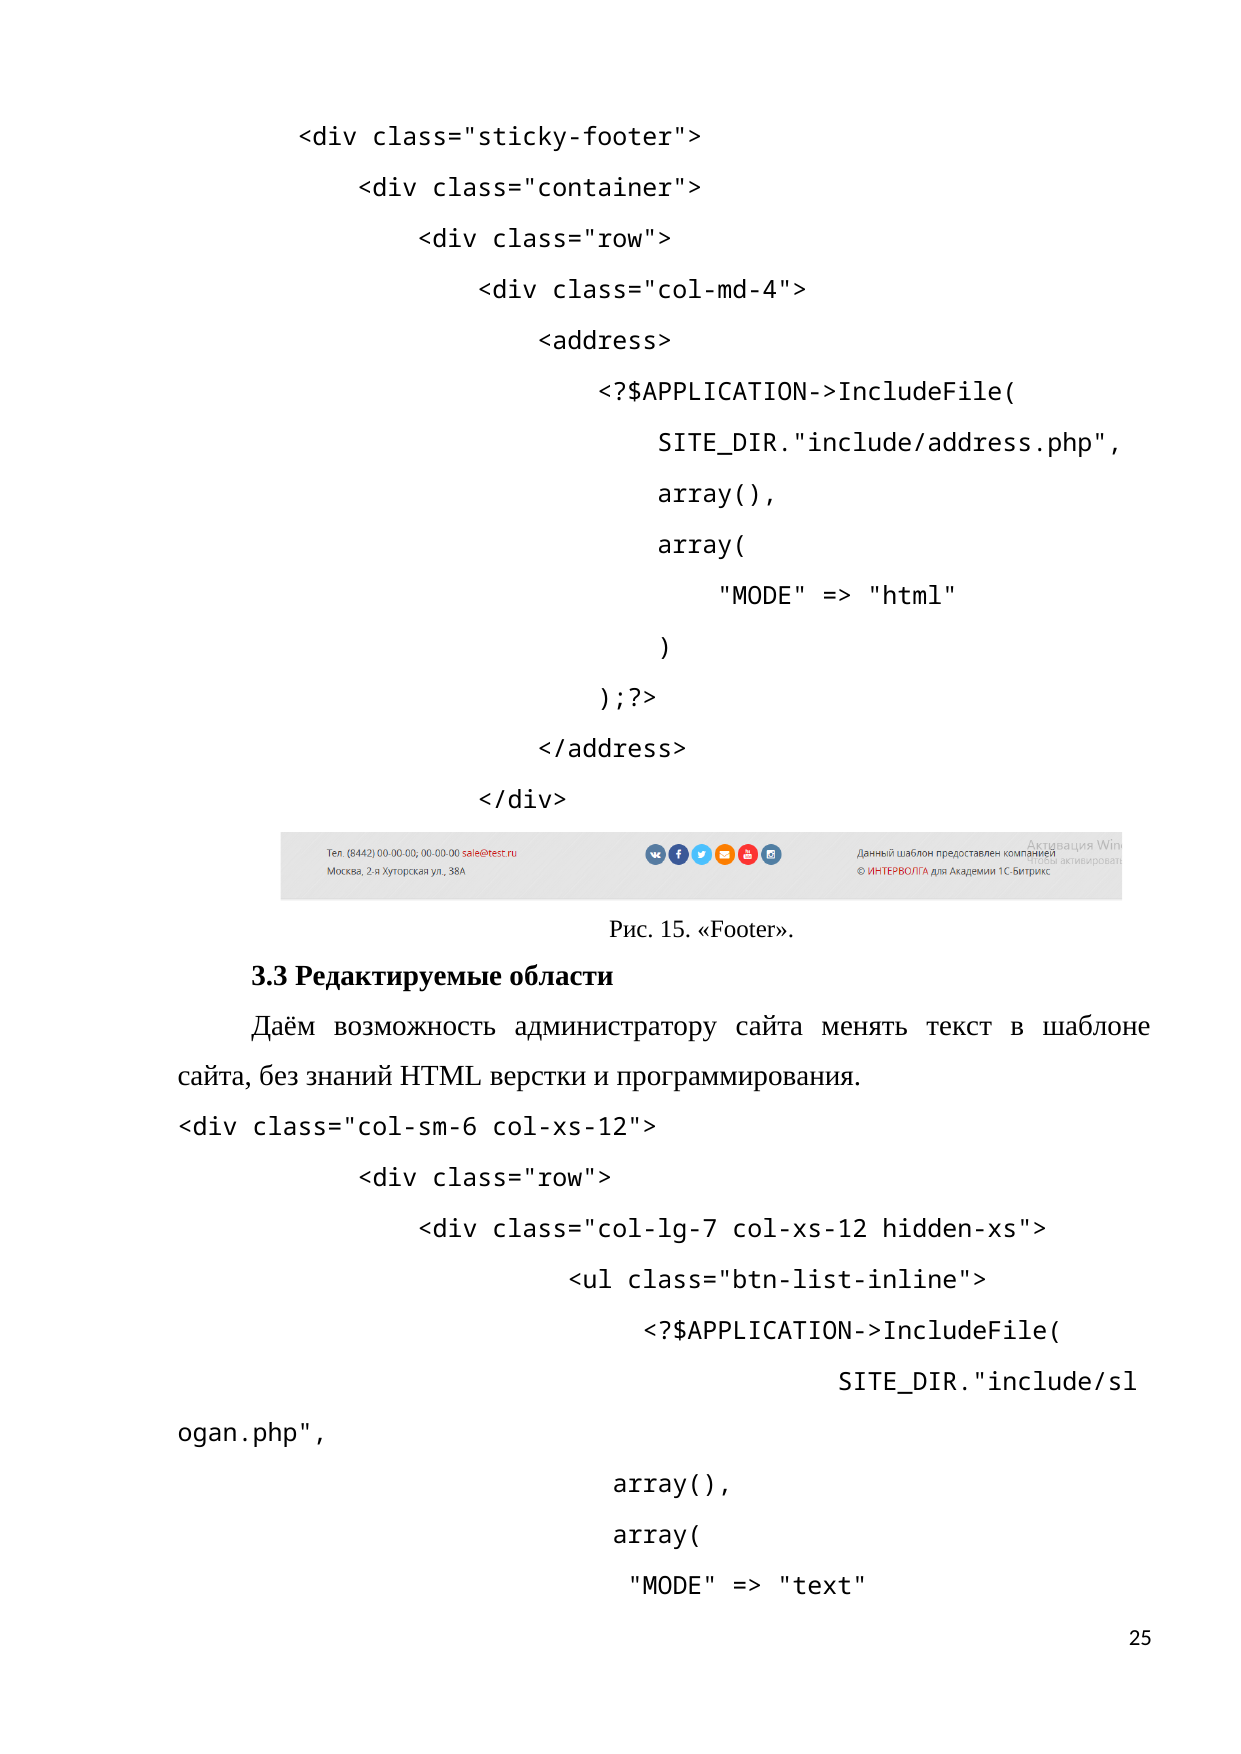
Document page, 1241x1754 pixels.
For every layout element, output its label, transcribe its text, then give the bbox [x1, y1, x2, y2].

text array(), [177, 475, 1152, 509]
text SITE_DIR."include/address.php", [177, 424, 1152, 458]
text </div> [177, 782, 1152, 816]
text );?> [177, 679, 1152, 714]
text array( [177, 526, 1152, 561]
text <div class="sticky-footer"> [177, 118, 1152, 152]
text <div class="container"> [177, 169, 1152, 203]
text <?$APPLICATION->IncludeFile( [177, 373, 1152, 407]
text Рис. 15. «Footer». [177, 914, 1152, 943]
subtitle 3.3 Редактируемые области [177, 958, 1152, 991]
text ) [177, 628, 1152, 663]
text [177, 1108, 1152, 1602]
text <address> [177, 322, 1152, 356]
text </address> [177, 731, 1152, 765]
text <div class="col-md-4"> [177, 271, 1152, 305]
text "MODE" => "html" [177, 577, 1152, 612]
text <div class="row"> [177, 220, 1152, 254]
text Даём возможность администратору сайта менять текст в шаблоне сайта, без знаний HTML верстки и программирования. [177, 1008, 1152, 1092]
picture [280, 832, 1123, 901]
